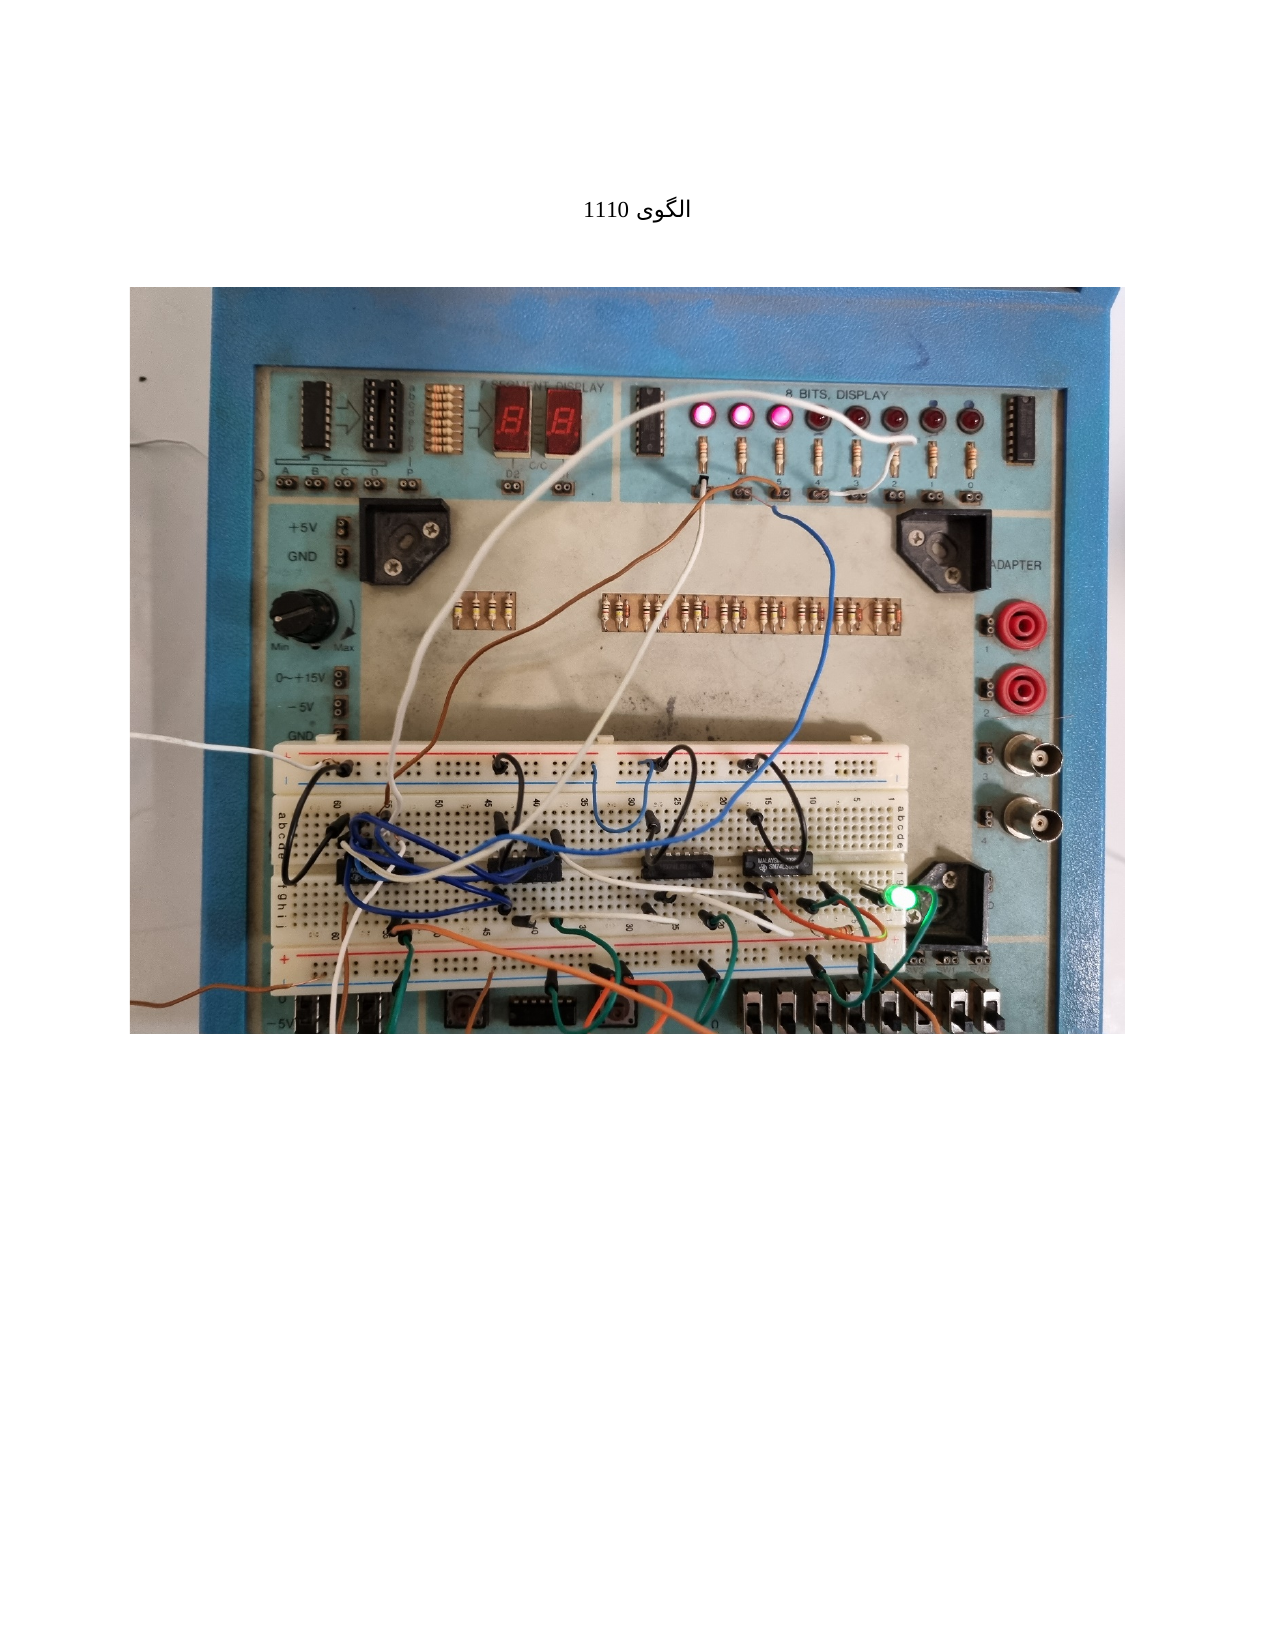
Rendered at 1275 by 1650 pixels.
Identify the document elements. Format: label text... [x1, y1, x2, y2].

text الگوی 1110 [150, 196, 1125, 223]
picture [129, 287, 1125, 1034]
